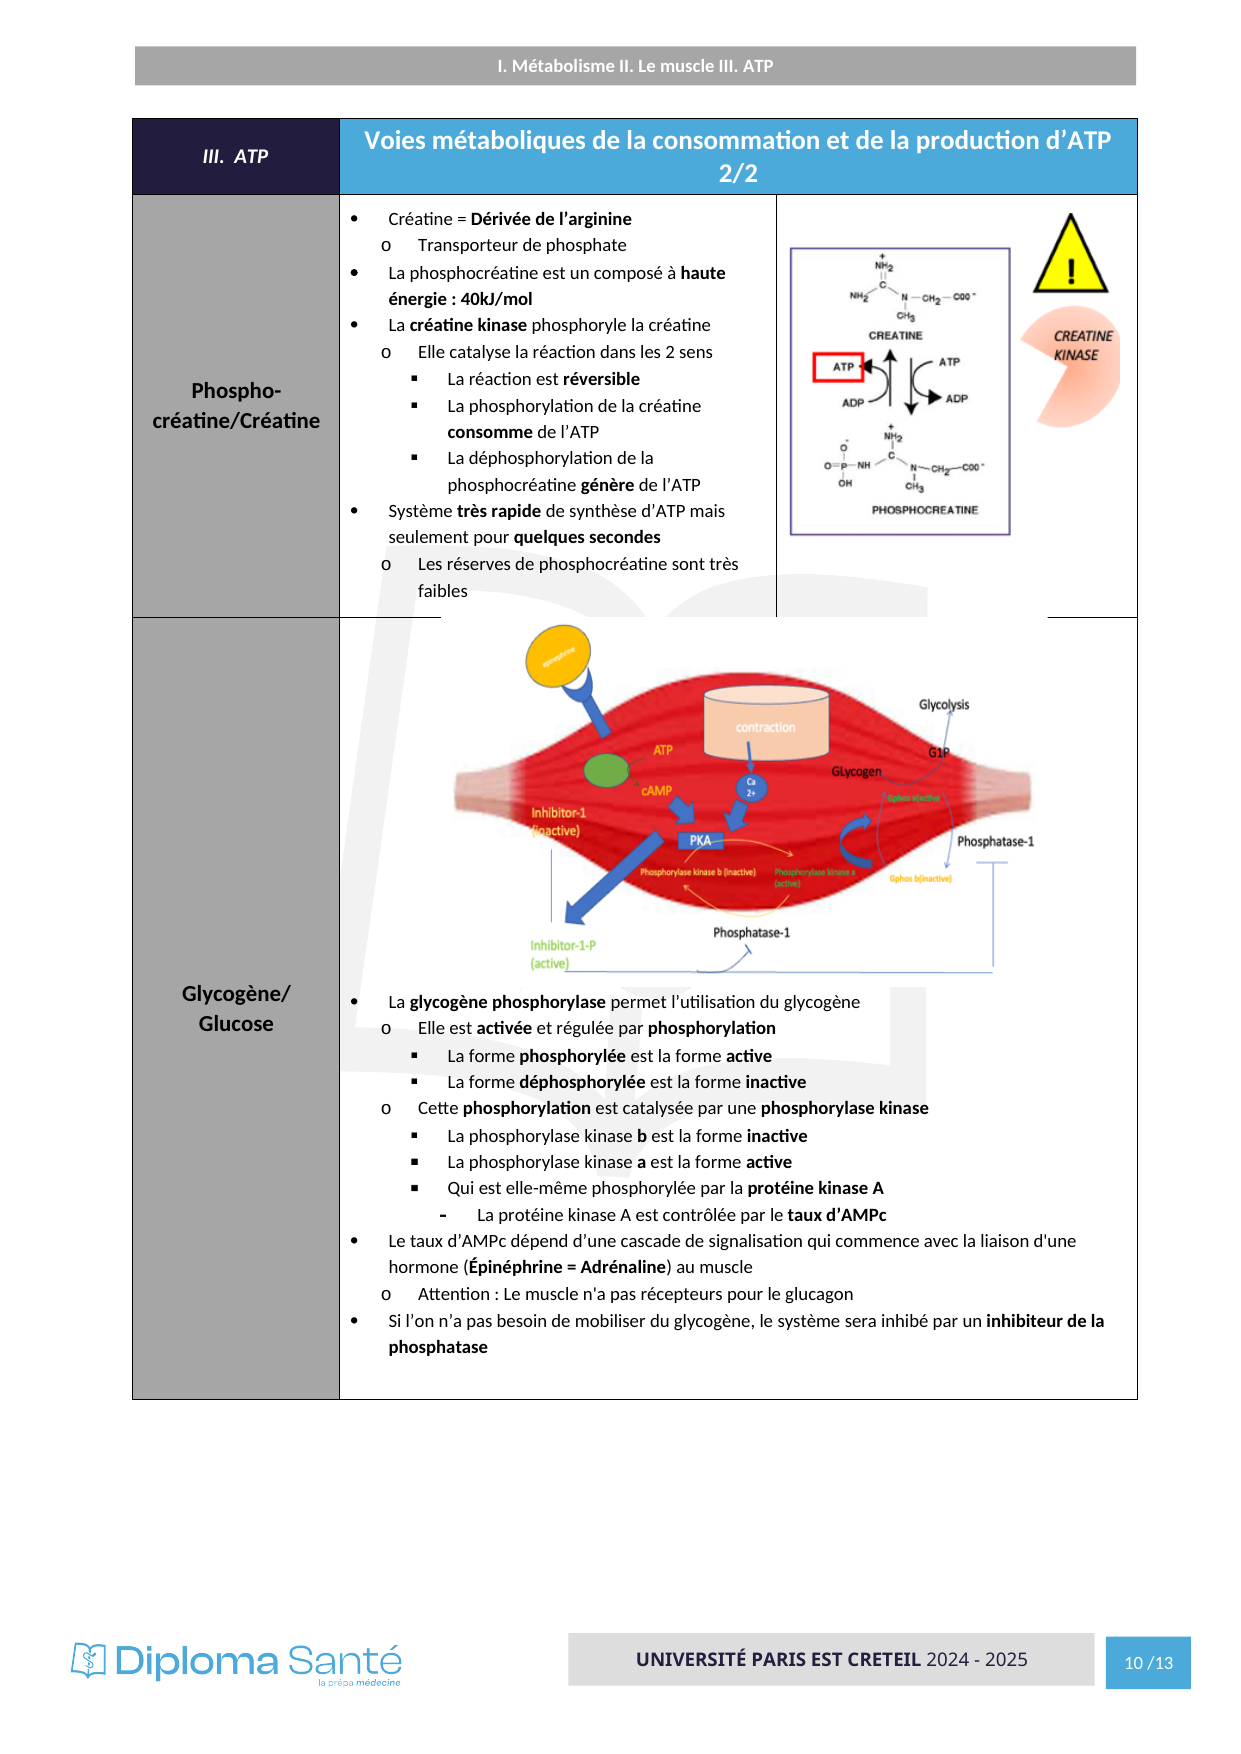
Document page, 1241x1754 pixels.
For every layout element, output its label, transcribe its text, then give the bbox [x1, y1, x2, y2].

table_header III. ATP [133, 119, 339, 194]
picture [441, 617, 1048, 987]
picture [58, 1632, 414, 1698]
picture [784, 213, 1120, 545]
picture [119, 153, 1121, 1570]
table_cell Créatine = Dérivée de l’arginine Transporteur de phosphate La phosphocréatine est un composé à haute énergie : 40kJ/mol La créatine kinase phosphoryle la créatine Elle catalyse la réaction dans les 2 sens La réaction est réversible La phosphorylation de la créatine consomme de l’ATP La déphosphorylation de la phosphocréatine génère de l’ATP Système très rapide de synthèse d’ATP mais seulement pour quelques secondes Les réserves de phosphocréatine sont très faibles [340, 195, 776, 617]
table_cell Glycogène/Glucose [133, 618, 339, 1399]
table_cell Phospho-créatine/Créatine [133, 195, 339, 617]
table_cell [777, 195, 1137, 617]
table_cell La glycogène phosphorylase permet l’utilisation du glycogène Elle est activée et régulée par phosphorylation La forme phosphorylée est la forme active La forme déphosphorylée est la forme inactive Cette phosphorylation est catalysée par une phosphorylase kinase La phosphorylase kinase b est la forme inactive La phosphorylase kinase a est la forme active Qui est elle-même phosphorylée par la protéine kinase A La protéine kinase A est contrôlée par le taux d’AMPc Le taux d’AMPc dépend d’une cascade de signalisation qui commence avec la liaison d'une hormone (Épinéphrine = Adrénaline) au muscle Attention : Le muscle n'a pas récepteurs pour le glucagon Si l’on n’a pas besoin de mobiliser du glycogène, le système sera inhibé par un inhibiteur de la phosphatase [340, 618, 1137, 1399]
table_header Voies métaboliques de la consommation et de la production d’ATP 2/2 [340, 119, 1137, 194]
